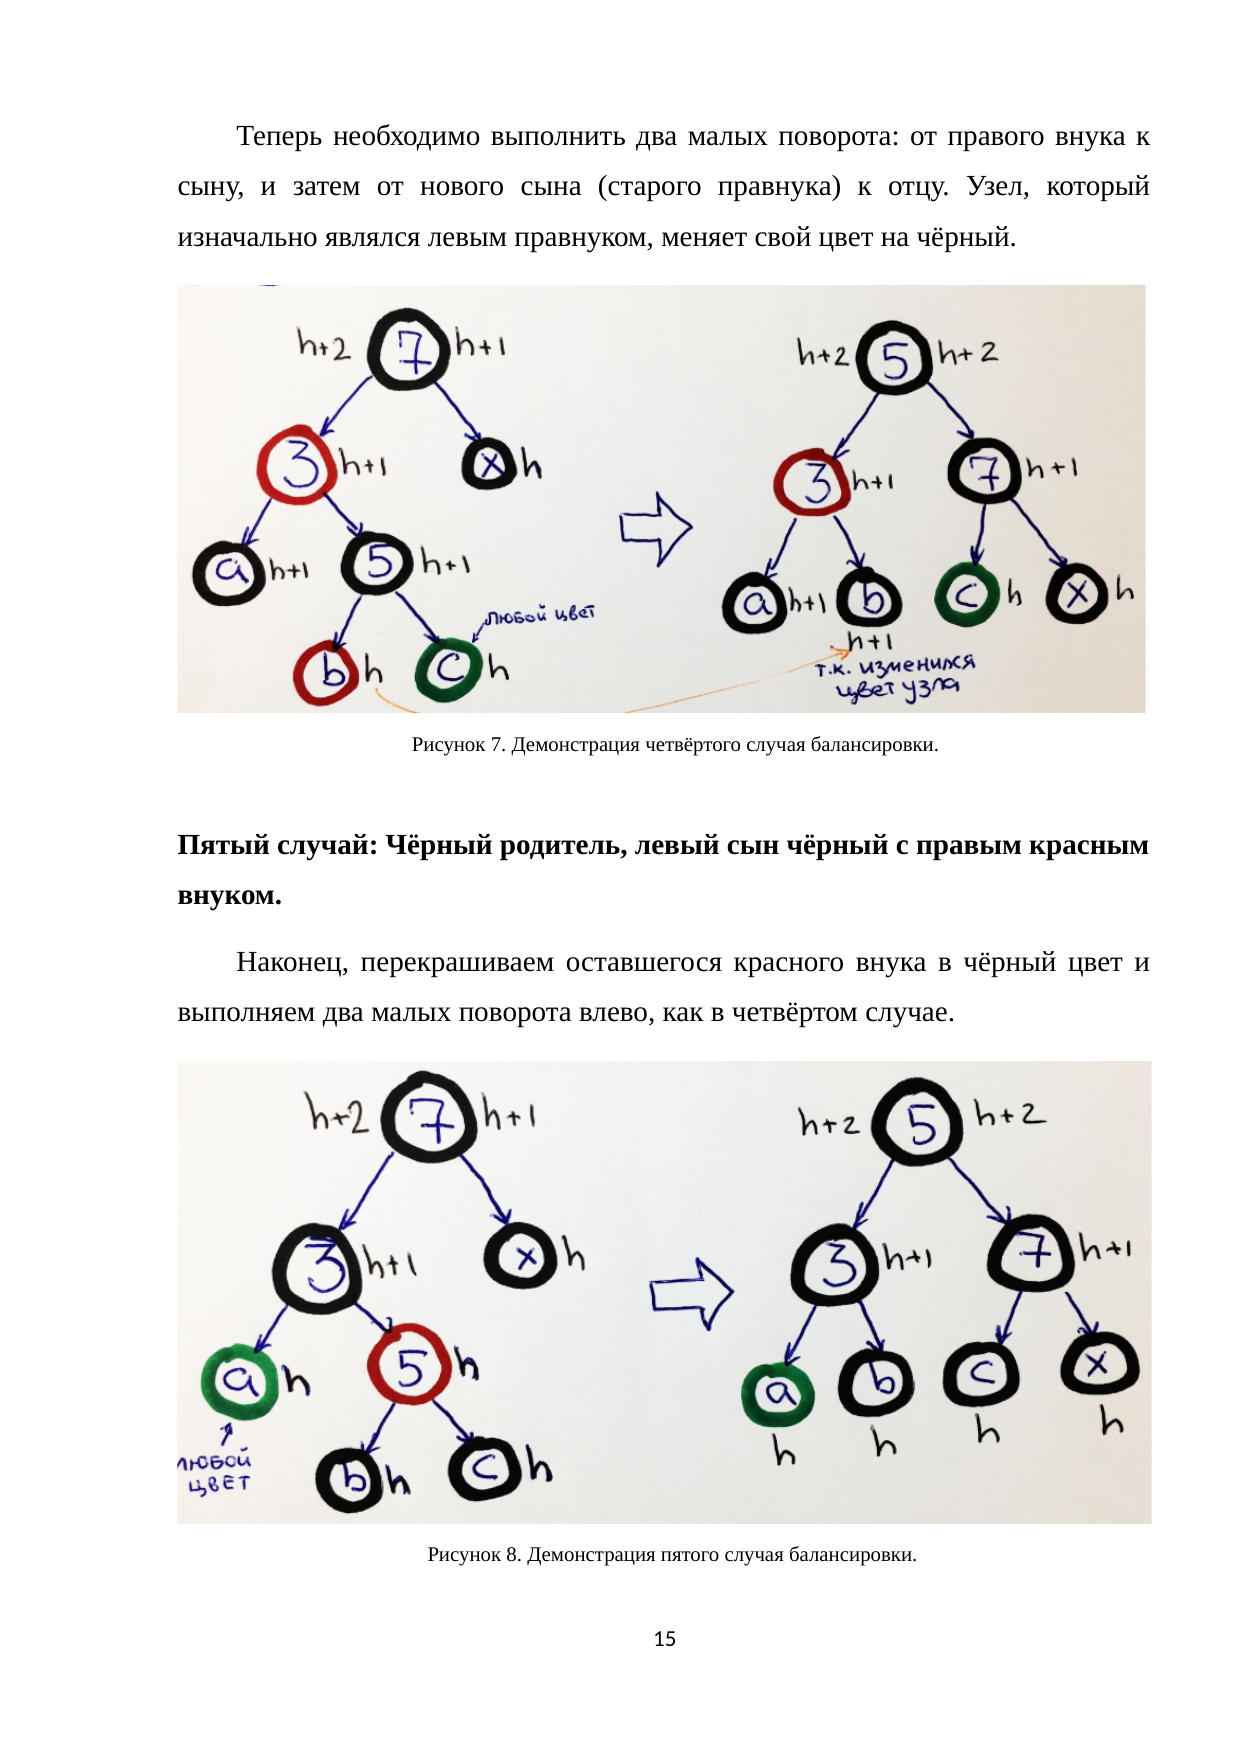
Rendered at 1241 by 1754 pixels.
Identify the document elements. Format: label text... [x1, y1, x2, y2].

picture [177, 285, 1152, 713]
picture [177, 1061, 1152, 1524]
text Теперь необходимо выполнить два малых поворота: от правого внука к сыну, и затем от нового сына (старого правнука) к отцу. Узел, который изначально являлся левым правнуком, меняет свой цвет на чёрный. [177, 118, 1152, 252]
text Наконец, перекрашиваем оставшегося красного внука в чёрный цвет и выполняем два малых поворота влево, как в четвёртом случае. [177, 944, 1152, 1028]
text Рисунок 8. Демонстрация пятого случая балансировки. [177, 1542, 1152, 1566]
text Рисунок 7. Демонстрация четвёртого случая балансировки. [177, 732, 1152, 756]
text Пятый случай: Чёрный родитель, левый сын чёрный с правым красным внуком. [177, 827, 1152, 911]
